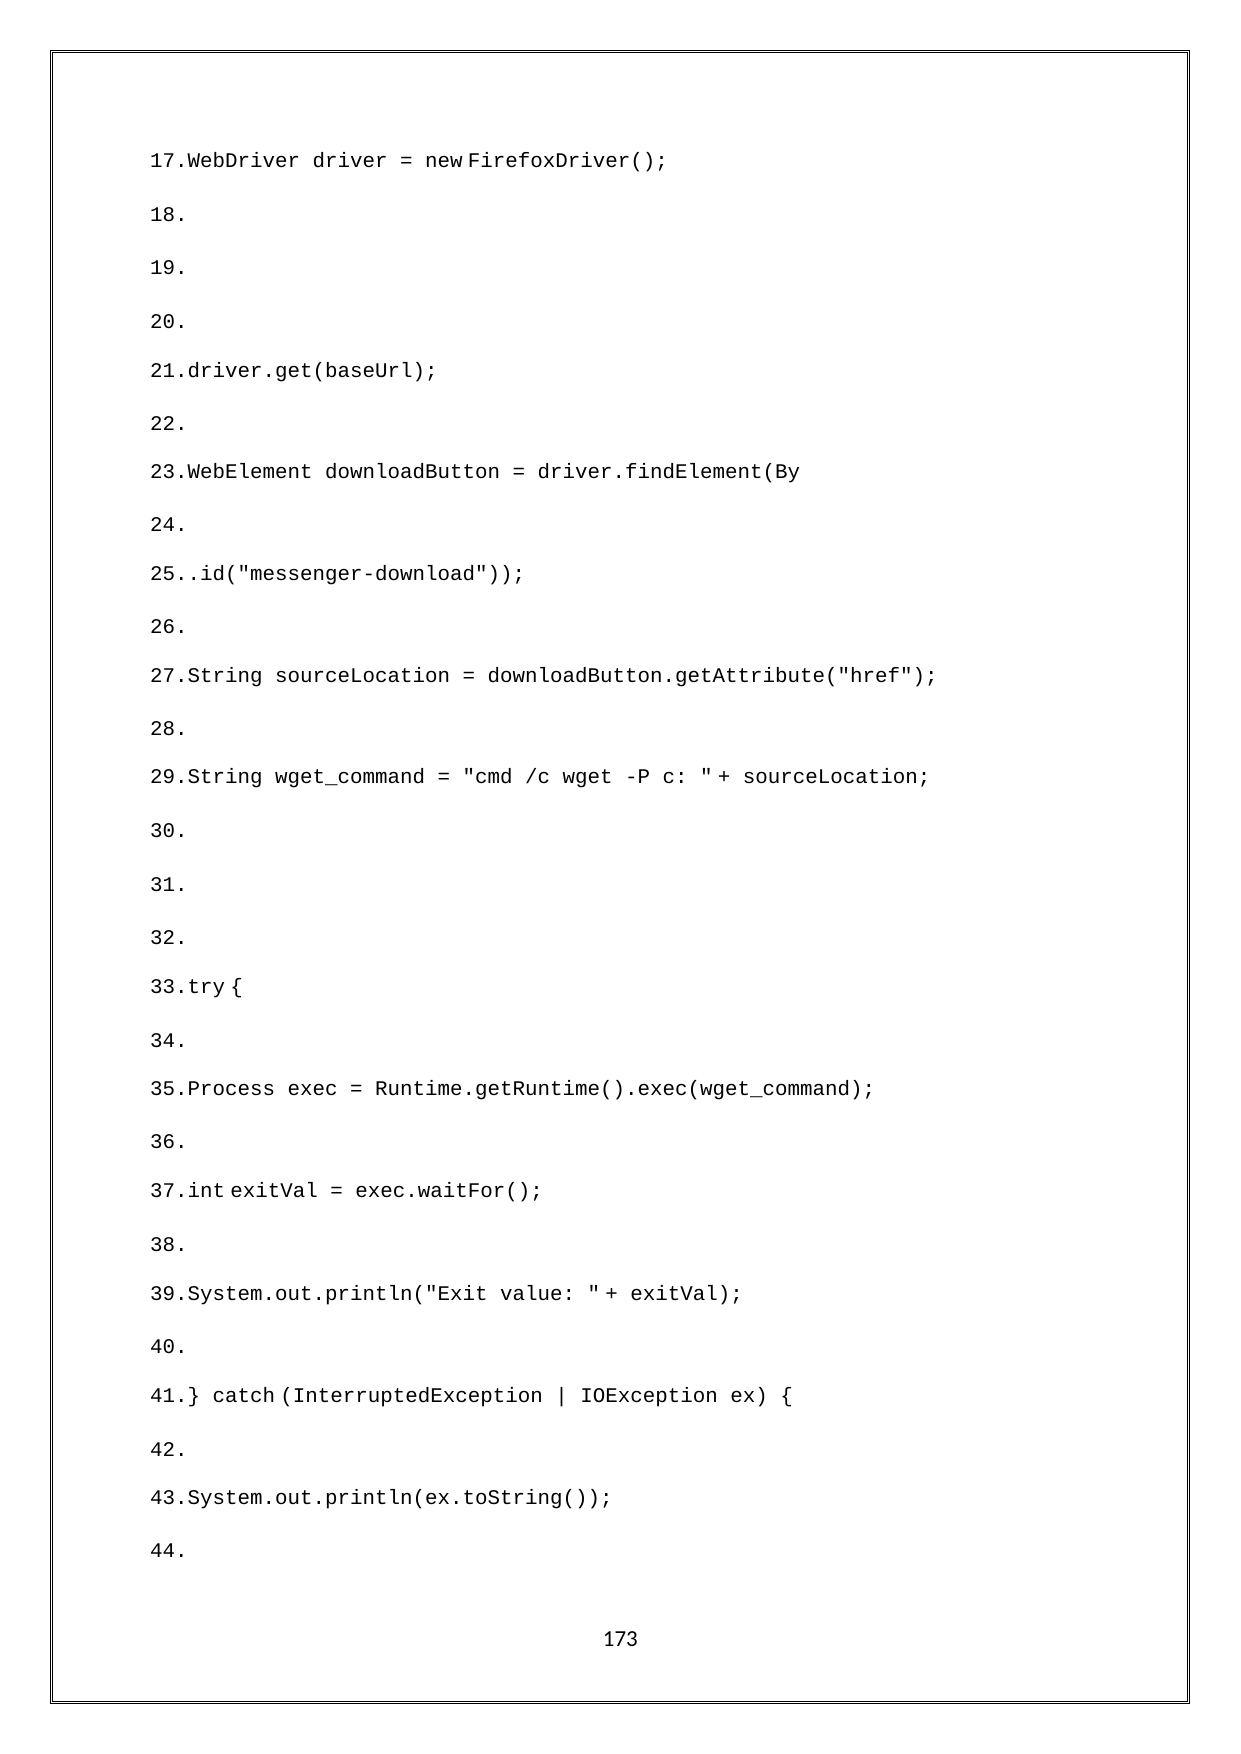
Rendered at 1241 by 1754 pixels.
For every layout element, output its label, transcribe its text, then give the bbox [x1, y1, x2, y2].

text 39.System.out.println("Exit value: " + exitVal); [150, 1282, 1090, 1306]
text 43.System.out.println(ex.toString()); [150, 1487, 1090, 1511]
text 40. [150, 1331, 1090, 1360]
text 24. [150, 509, 1090, 538]
text 22. [150, 408, 1090, 436]
text 28. [150, 713, 1090, 741]
text 44. [150, 1535, 1090, 1564]
text 23.WebElement downloadButton = driver.findElement(By [150, 461, 1090, 485]
text 19. [150, 252, 1090, 281]
text 25..id("messenger-download")); [150, 563, 1090, 587]
text 32. [150, 922, 1090, 951]
text 37.int exitVal = exec.waitFor(); [150, 1180, 1090, 1204]
text 41.} catch (InterruptedException | IOException ex) { [150, 1385, 1090, 1408]
text 29.String wget_command = "cmd /c wget -P c: " + sourceLocation; [150, 766, 1090, 790]
text 42. [150, 1434, 1090, 1462]
text 35.Process exec = Runtime.getRuntime().exec(wget_command); [150, 1078, 1090, 1102]
text 31. [150, 869, 1090, 897]
text 36. [150, 1126, 1090, 1155]
text 18. [150, 199, 1090, 227]
text 38. [150, 1229, 1090, 1257]
text 33.try { [150, 976, 1090, 1000]
text 20. [150, 306, 1090, 334]
text 34. [150, 1025, 1090, 1053]
text 30. [150, 815, 1090, 844]
text 26. [150, 611, 1090, 639]
text 17.WebDriver driver = new FirefoxDriver(); [150, 150, 1090, 174]
text 27.String sourceLocation = downloadButton.getAttribute("href"); [150, 665, 1090, 688]
text 21.driver.get(baseUrl); [150, 360, 1090, 383]
